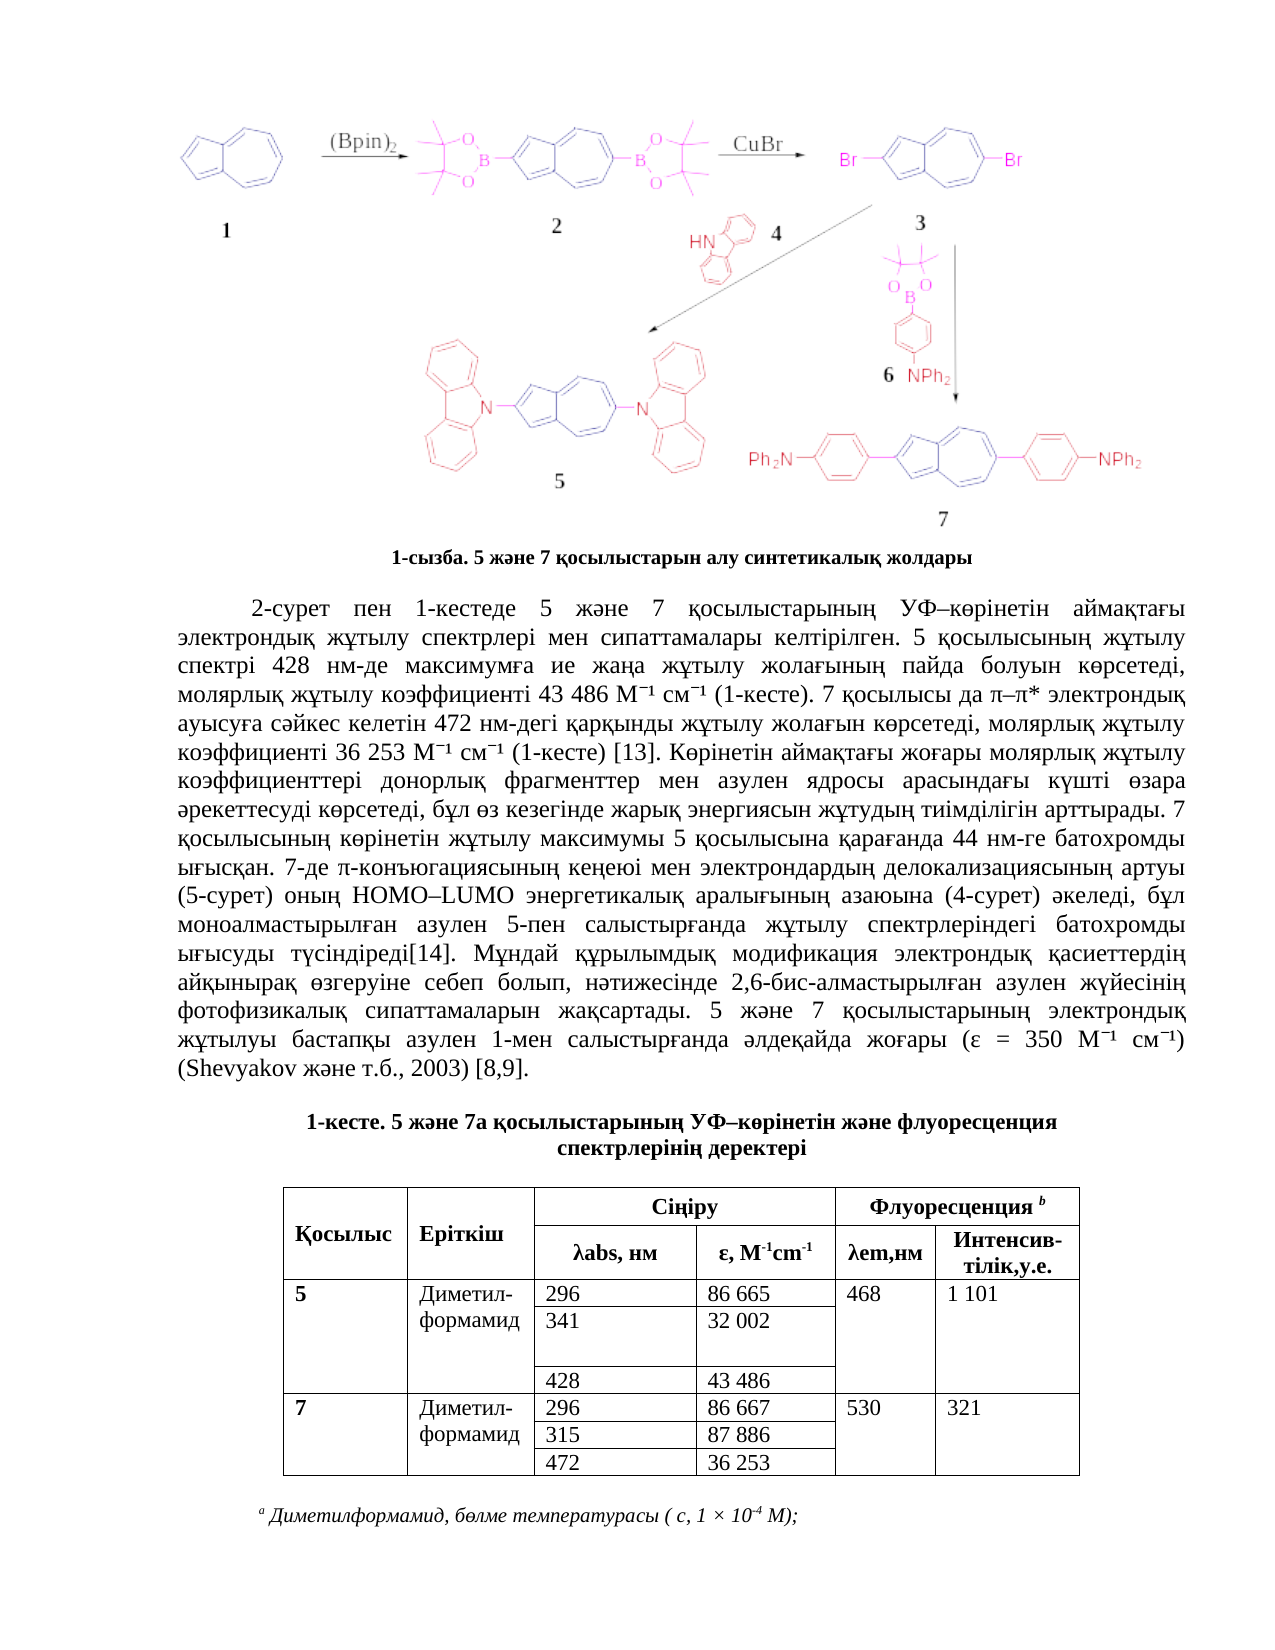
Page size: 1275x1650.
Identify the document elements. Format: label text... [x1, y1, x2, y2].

table_header Қосылыс [284, 1188, 407, 1279]
text 1-сызба. 5 және 7 қосылыстарын алу синтетикалық жолдары [177, 545, 1186, 569]
table_cell 5 [284, 1280, 407, 1393]
text 2-сурет пен 1-кестеде 5 және 7 қосылыстарының УФ–көрінетін аймақтағы электрондық жұтылу спектрлері мен сипаттамалары келтірілген. 5 қосылысының жұтылу спектрі 428 нм-де максимумға ие жаңа жұтылу жолағының пайда болуын көрсетеді, молярлық жұтылу коэффициенті 43 486 М⁻¹ см⁻¹ (1-кесте). 7 қосылысы да π–π* электрондық ауысуға сәйкес келетін 472 нм-дегі қарқынды жұтылу жолағын көрсетеді, молярлық жұтылу коэффициенті 36 253 М⁻¹ см⁻¹ (1-кесте) [13]. Көрінетін аймақтағы жоғары молярлық жұтылу коэффициенттері донорлық фрагменттер мен азулен ядросы арасындағы күшті өзара әрекеттесуді көрсетеді, бұл өз кезегінде жарық энергиясын жұтудың тиімділігін арттырады. 7 қосылысының көрінетін жұтылу максимумы 5 қосылысына қарағанда 44 нм-ге батохромды ығысқан. 7-де π-конъюгациясының кеңеюі мен электрондардың делокализациясының артуы (5-сурет) оның HOMO–LUMO энергетикалық аралығының азаюына (4-сурет) әкеледі, бұл моноалмастырылған азулен 5-пен салыстырғанда жұтылу спектрлеріндегі батохромды ығысуды түсіндіреді[14]. Мұндай құрылымдық модификация электрондық қасиеттердің айқынырақ өзгеруіне себеп болып, нәтижесінде 2,6-бис-алмастырылған азулен жүйесінің фотофизикалық сипаттамаларын жақсартады. 5 және 7 қосылыстарының электрондық жұтылуы бастапқы азулен 1-мен салыстырғанда әлдеқайда жоғары (ε = 350 М⁻¹ см⁻¹) (Shevyakov және т.б., 2003) [8,9]. [177, 593, 1186, 1082]
table_cell λabs, нм [535, 1226, 696, 1279]
table_cell 296 [535, 1280, 696, 1306]
table_cell Интенсив-тілік,у.е. [936, 1226, 1079, 1279]
table_cell 341 [535, 1307, 696, 1366]
table_cell 296 [535, 1394, 696, 1421]
table_header Еріткіш [408, 1188, 534, 1279]
table_cell λem,нм [836, 1226, 935, 1279]
table_cell 87 886 [697, 1422, 835, 1448]
table_cell 321 [936, 1394, 1079, 1475]
table_cell 7 [284, 1394, 407, 1475]
table_cell 86 665 [697, 1280, 835, 1306]
text a Диметилформамид, бөлме температурасы ( с, 1 × 10-4 M); [177, 1503, 1186, 1527]
table_cell 43 486 [697, 1367, 835, 1393]
table_cell 32 002 [697, 1307, 835, 1366]
table_cell 86 667 [697, 1394, 835, 1421]
table_cell 1 101 [936, 1280, 1079, 1393]
table_cell 315 [535, 1422, 696, 1448]
table_cell 530 [836, 1394, 935, 1475]
table_cell 428 [535, 1367, 696, 1393]
table_cell 36 253 [697, 1449, 835, 1475]
table_cell Диметил-формамид [408, 1280, 534, 1393]
table_cell 472 [535, 1449, 696, 1475]
table_header Сіңіру [535, 1188, 835, 1225]
table_header Флуоресценция b [836, 1188, 1079, 1225]
table_cell 468 [836, 1280, 935, 1393]
table_cell Диметил-формамид [408, 1394, 534, 1475]
text спектрлерінің деректері [177, 1134, 1186, 1161]
table_cell ɛ, М-1cm-1 [697, 1226, 835, 1279]
text 1-кесте. 5 және 7a қосылыстарының УФ–көрінетін және флуоресценция [177, 1108, 1186, 1134]
